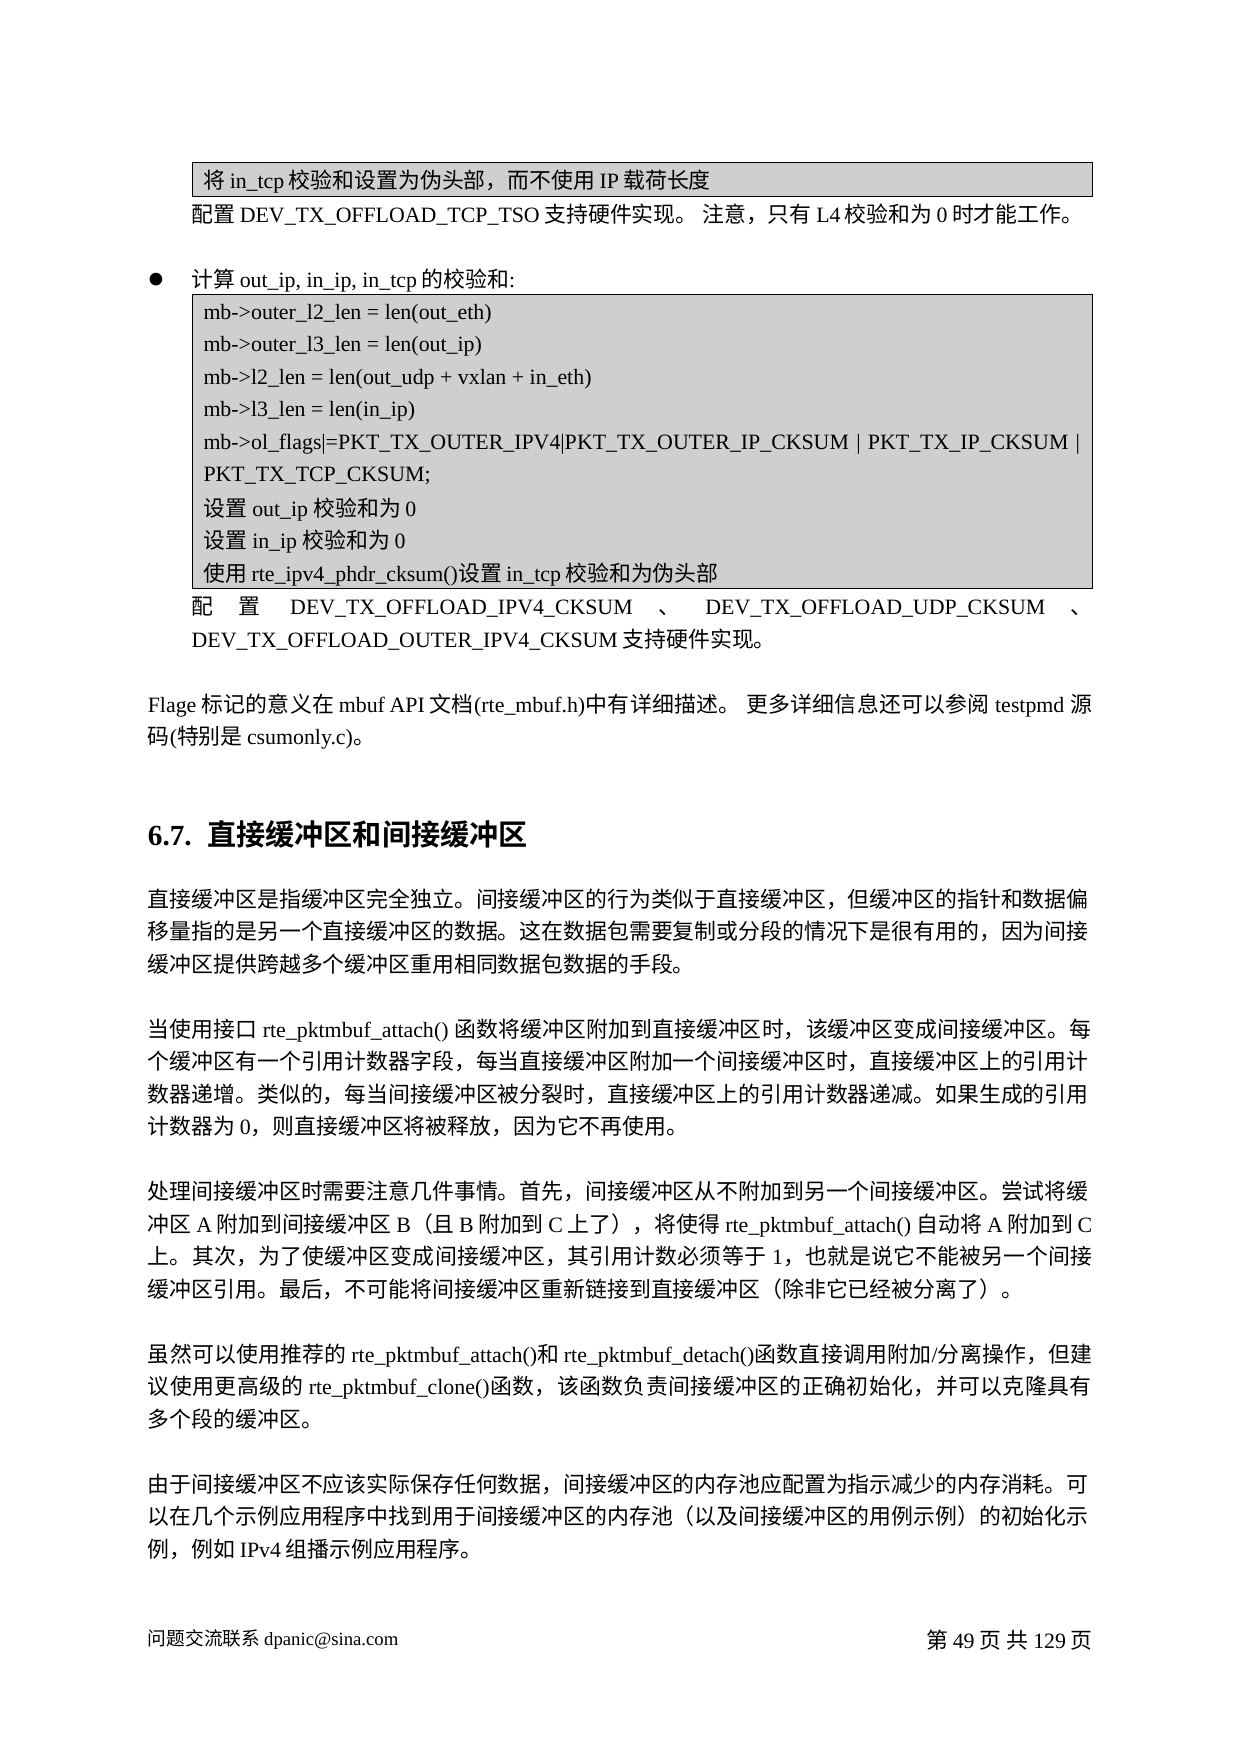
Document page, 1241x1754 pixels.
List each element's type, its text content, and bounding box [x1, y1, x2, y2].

list 计算out_ip, in_ip, in_tcp的校验和: [148, 262, 1092, 294]
subtitle 直接缓冲区和间接缓冲区 [148, 800, 1092, 865]
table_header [193, 163, 1092, 196]
text Flage标记的意义在mbuf API文档(rte_mbuf.h)中有详细描述。 更多详细信息还可以参阅testpmd 源码(特别是csumonly.c)。 [148, 686, 1092, 751]
text 由于间接缓冲区不应该实际保存任何数据，间接缓冲区的内存池应配置为指示减少的内存消耗。可以在几个示例应用程序中找到用于间接缓冲区的内存池（以及间接缓冲区的用例示例）的初始化示例，例如IPv4组播示例应用程序。 [148, 1466, 1092, 1564]
text 虽然可以使用推荐的rte_pktmbuf_attach()和rte_pktmbuf_detach()函数直接调用附加/分离操作，但建议使用更高级的rte_pktmbuf_clone()函数，该函数负责间接缓冲区的正确初始化，并可以克隆具有多个段的缓冲区。 [148, 1336, 1092, 1434]
text 配置DEV_TX_OFFLOAD_IPV4_CKSUM、DEV_TX_OFFLOAD_UDP_CKSUM、 DEV_TX_OFFLOAD_OUTER_IPV4_CKSUM支持硬件实现。 [191, 589, 1092, 654]
text 配置DEV_TX_OFFLOAD_TCP_TSO支持硬件实现。 注意，只有L4校验和为0时才能工作。 [148, 197, 1092, 229]
text 处理间接缓冲区时需要注意几件事情。首先，间接缓冲区从不附加到另一个间接缓冲区。尝试将缓冲区A附加到间接缓冲区B（且B附加到C上了），将使得rte_pktmbuf_attach() 自动将A附加到C上。其次，为了使缓冲区变成间接缓冲区，其引用计数必须等于1，也就是说它不能被另一个间接缓冲区引用。最后，不可能将间接缓冲区重新链接到直接缓冲区（除非它已经被分离了）。 [148, 1174, 1092, 1304]
text 当使用接口 rte_pktmbuf_attach() 函数将缓冲区附加到直接缓冲区时，该缓冲区变成间接缓冲区。每个缓冲区有一个引用计数器字段，每当直接缓冲区附加一个间接缓冲区时，直接缓冲区上的引用计数器递增。类似的，每当间接缓冲区被分裂时，直接缓冲区上的引用计数器递减。如果生成的引用计数器为0，则直接缓冲区将被释放，因为它不再使用。 [148, 1011, 1092, 1141]
text 直接缓冲区是指缓冲区完全独立。间接缓冲区的行为类似于直接缓冲区，但缓冲区的指针和数据偏移量指的是另一个直接缓冲区的数据。这在数据包需要复制或分段的情况下是很有用的，因为间接缓冲区提供跨越多个缓冲区重用相同数据包数据的手段。 [148, 881, 1092, 979]
table_header mb->outer_l2_len = len(out_eth) mb->outer_l3_len = len(out_ip) mb->l2_len = len(out_udp + vxlan + in_eth) mb->l3_len = len(in_ip) mb->ol_flags|=PKT_TX_OUTER_IPV4|PKT_TX_OUTER_IP_CKSUM | PKT_TX_IP_CKSUM | PKT_TX_TCP_CKSUM; 设置 out_ip 校验和为0 设置 in_ip 校验和为0 使用rte_ipv4_phdr_cksum()设置in_tcp校验和为伪头部 [193, 295, 1092, 588]
